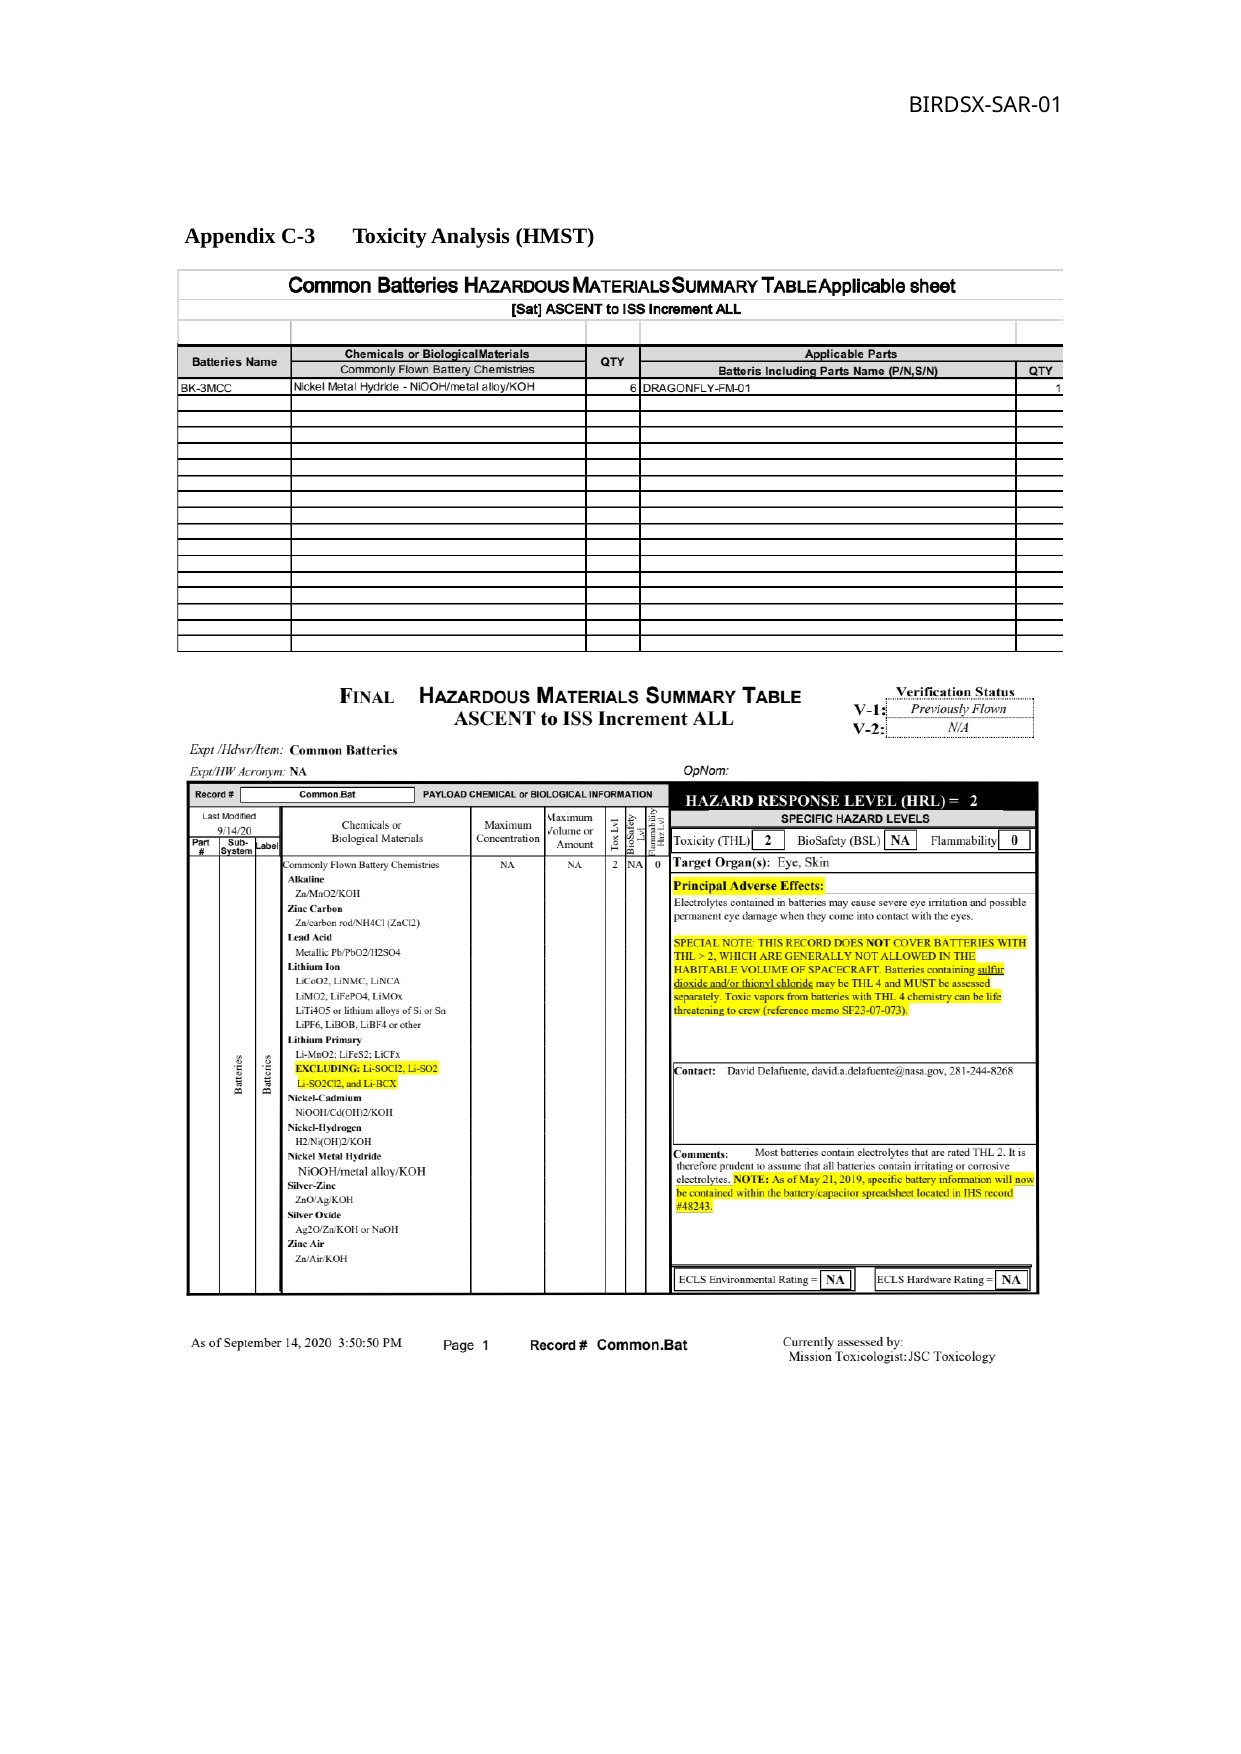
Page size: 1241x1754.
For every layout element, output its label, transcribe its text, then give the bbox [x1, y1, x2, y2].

text Appendix C-3 Toxicity Analysis (HMST) [177, 217, 1063, 254]
